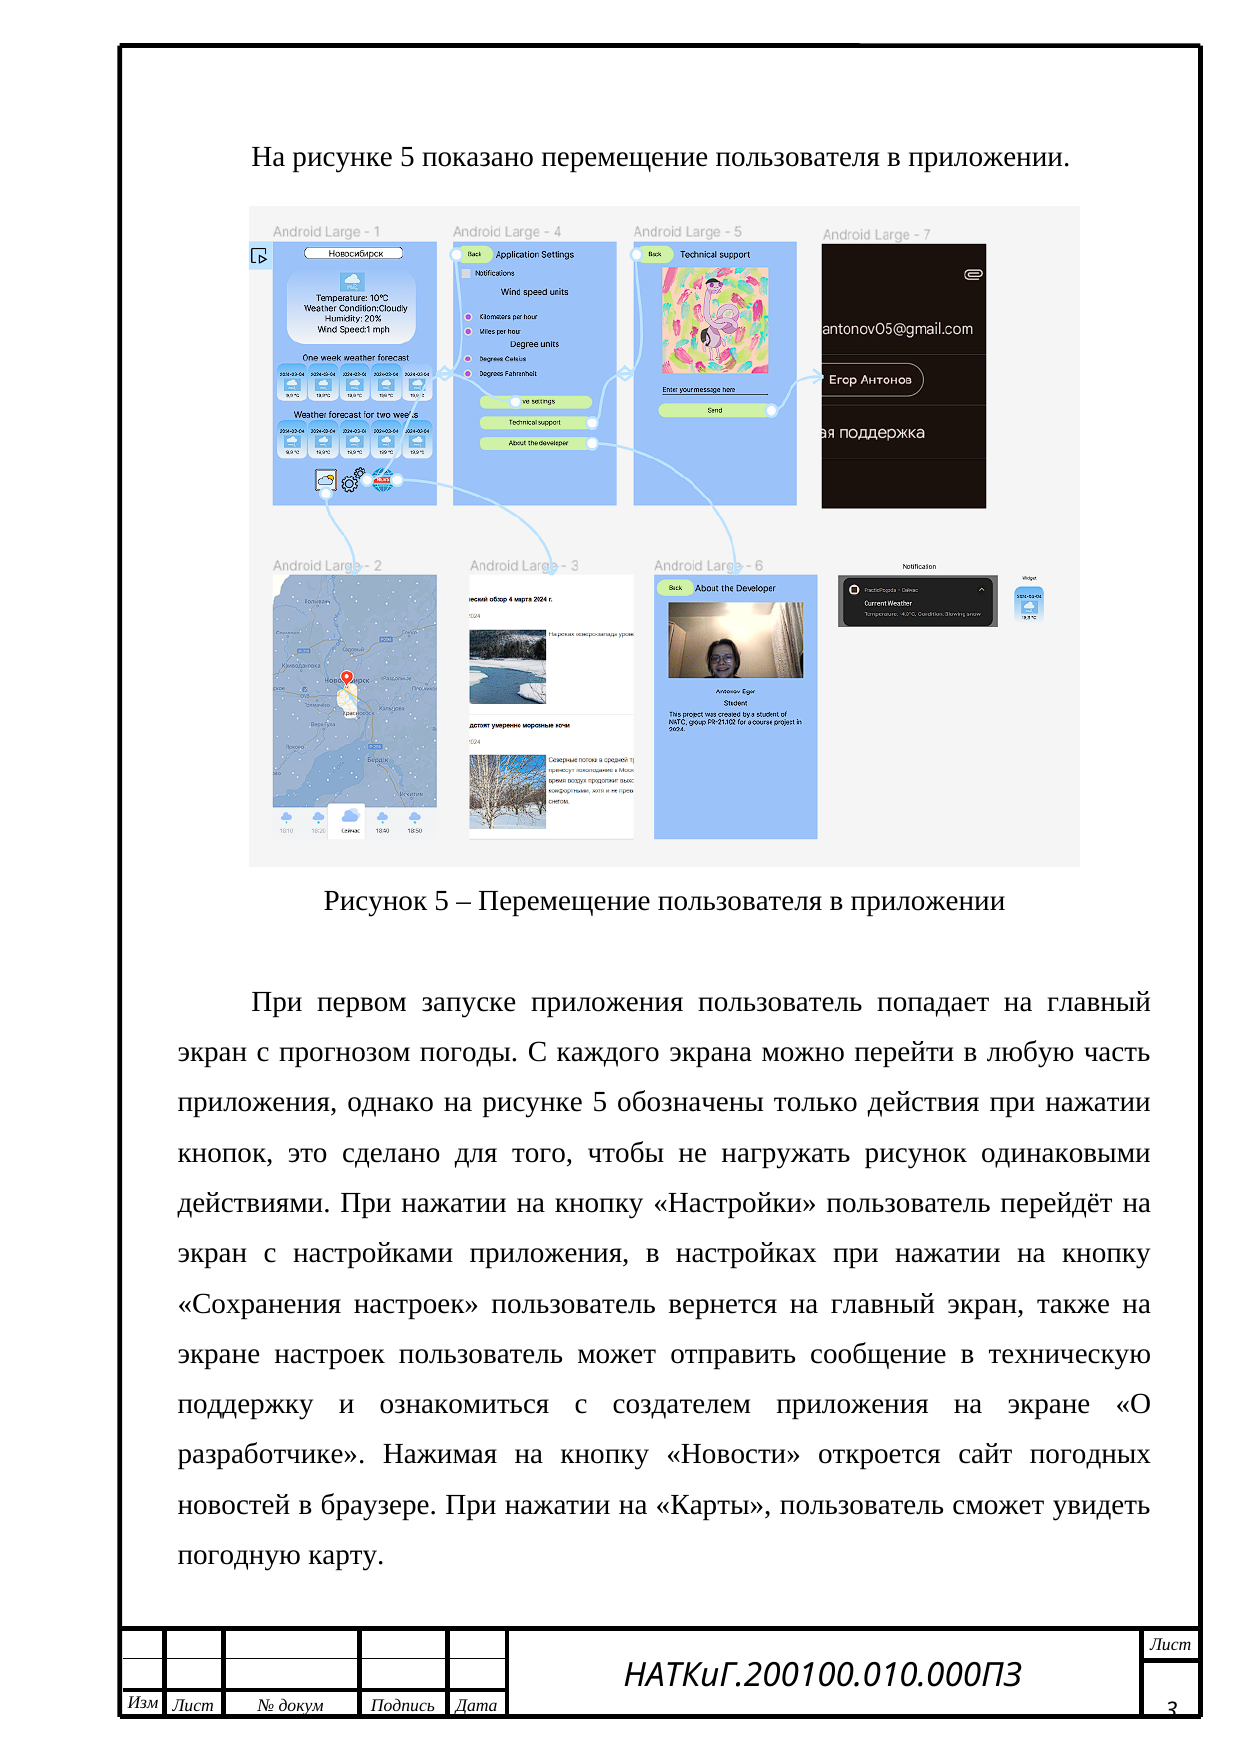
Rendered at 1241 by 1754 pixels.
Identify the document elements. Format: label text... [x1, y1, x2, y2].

picture [248, 206, 1080, 867]
text При первом запуске приложения пользователь попадает на главный экран с прогнозом погоды. С каждого экрана можно перейти в любую часть приложения, однако на рисунке 5 обозначены только действия при нажатии кнопок, это сделано для того, чтобы не нагружать рисунок одинаковыми действиями. При нажатии на кнопку «Настройки» пользователь перейдёт на экран с настройками приложения, в настройках при нажатии на кнопку «Сохранения настроек» пользователь вернется на главный экран, также на экране настроек пользователь может отправить сообщение в техническую поддержку и ознакомиться с создателем приложения на экране «О разработчике». Нажимая на кнопку «Новости» откроется сайт погодных новостей в браузере. При нажатии на «Карты», пользователь сможет увидеть погодную карту. [177, 984, 1152, 1571]
text На рисунке 5 показано перемещение пользователя в приложении. [177, 139, 1152, 172]
text Рисунок 5 – Перемещение пользователя в приложении [177, 883, 1152, 917]
